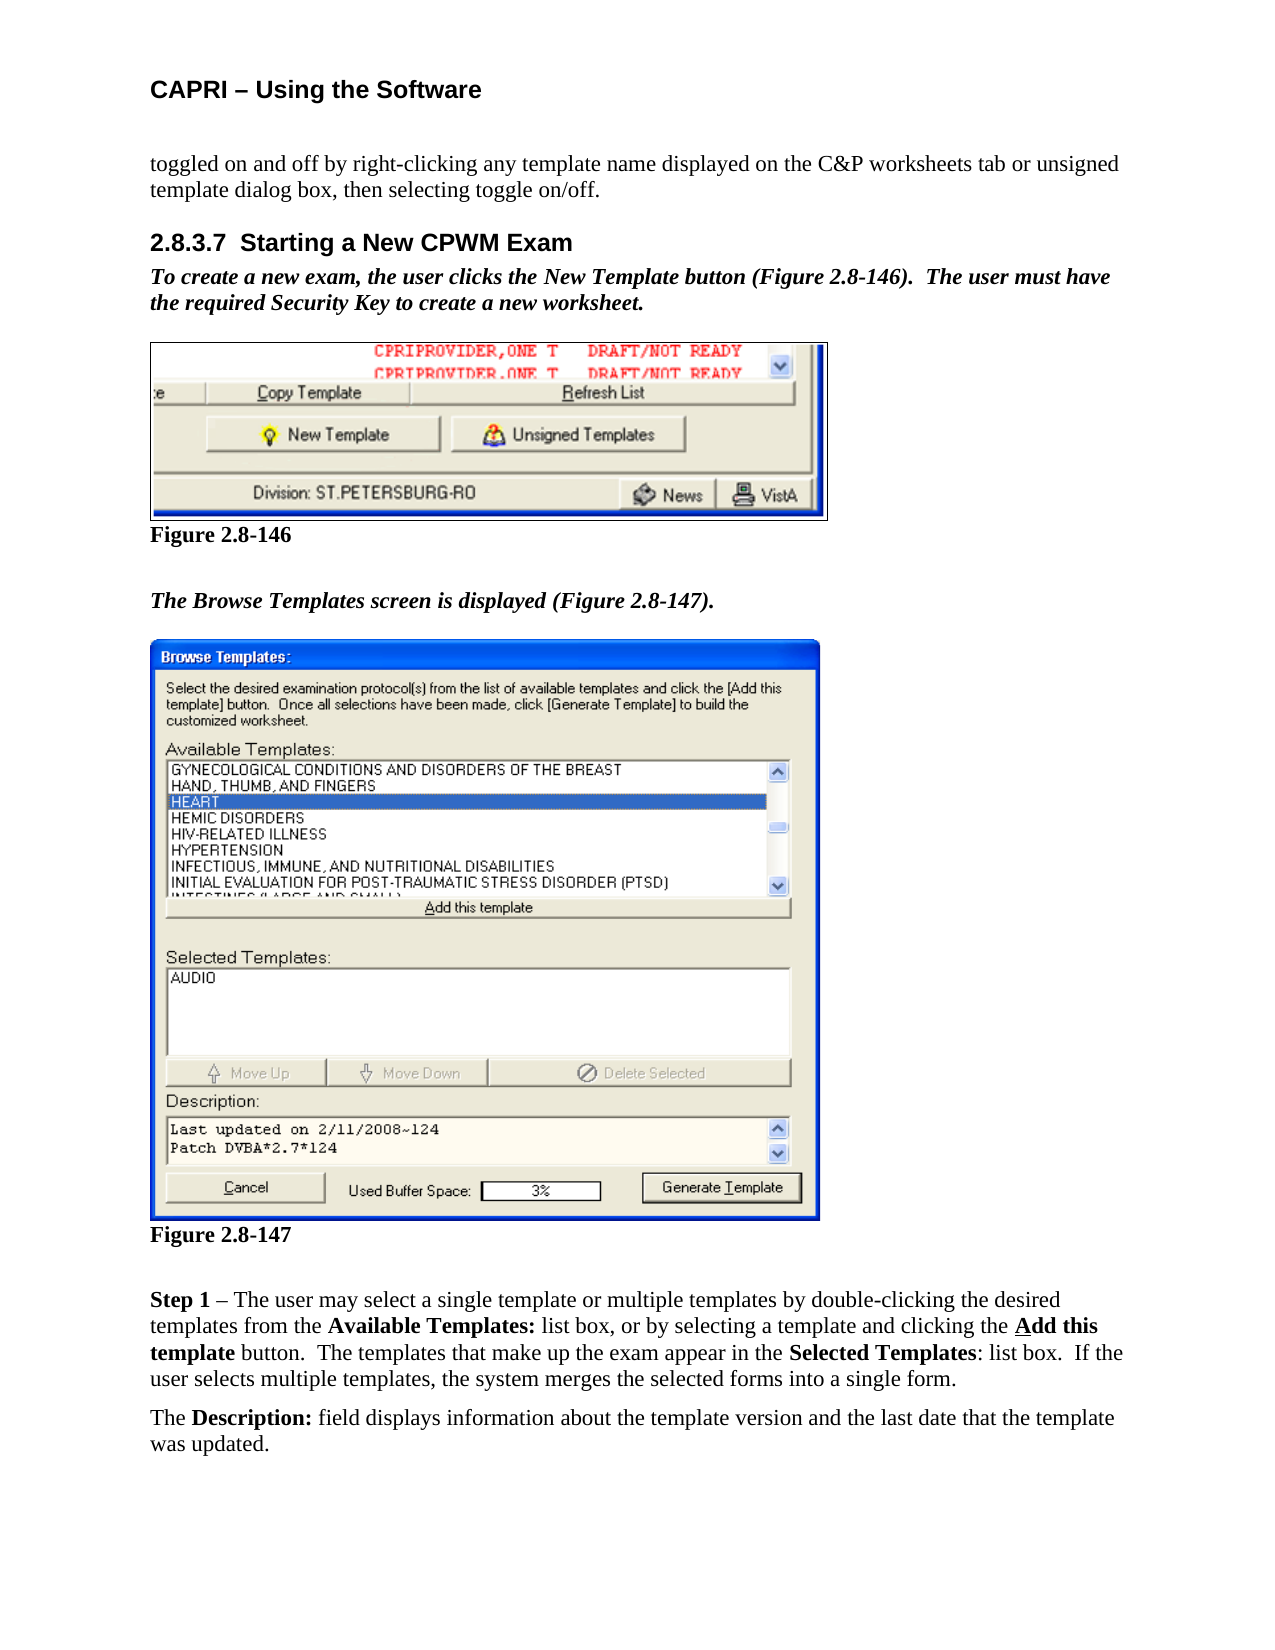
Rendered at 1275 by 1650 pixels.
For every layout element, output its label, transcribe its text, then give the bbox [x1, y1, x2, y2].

subtitle Starting a New CPWM Exam [150, 228, 1125, 256]
picture [151, 343, 827, 520]
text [150, 150, 1125, 203]
picture [150, 639, 821, 1221]
text The Description: field displays information about the template version and the last date that the template was updated. [150, 1404, 1125, 1456]
text Step 1 – The user may select a single template or multiple templates by double-clicking the desired templates from the Available Templates: list box, or by selecting a template and clicking the Add this template button. The templates that make up the exam appear in the Selected Templates: list box. If the user selects multiple templates, the system merges the selected forms into a single form. [150, 1286, 1125, 1391]
